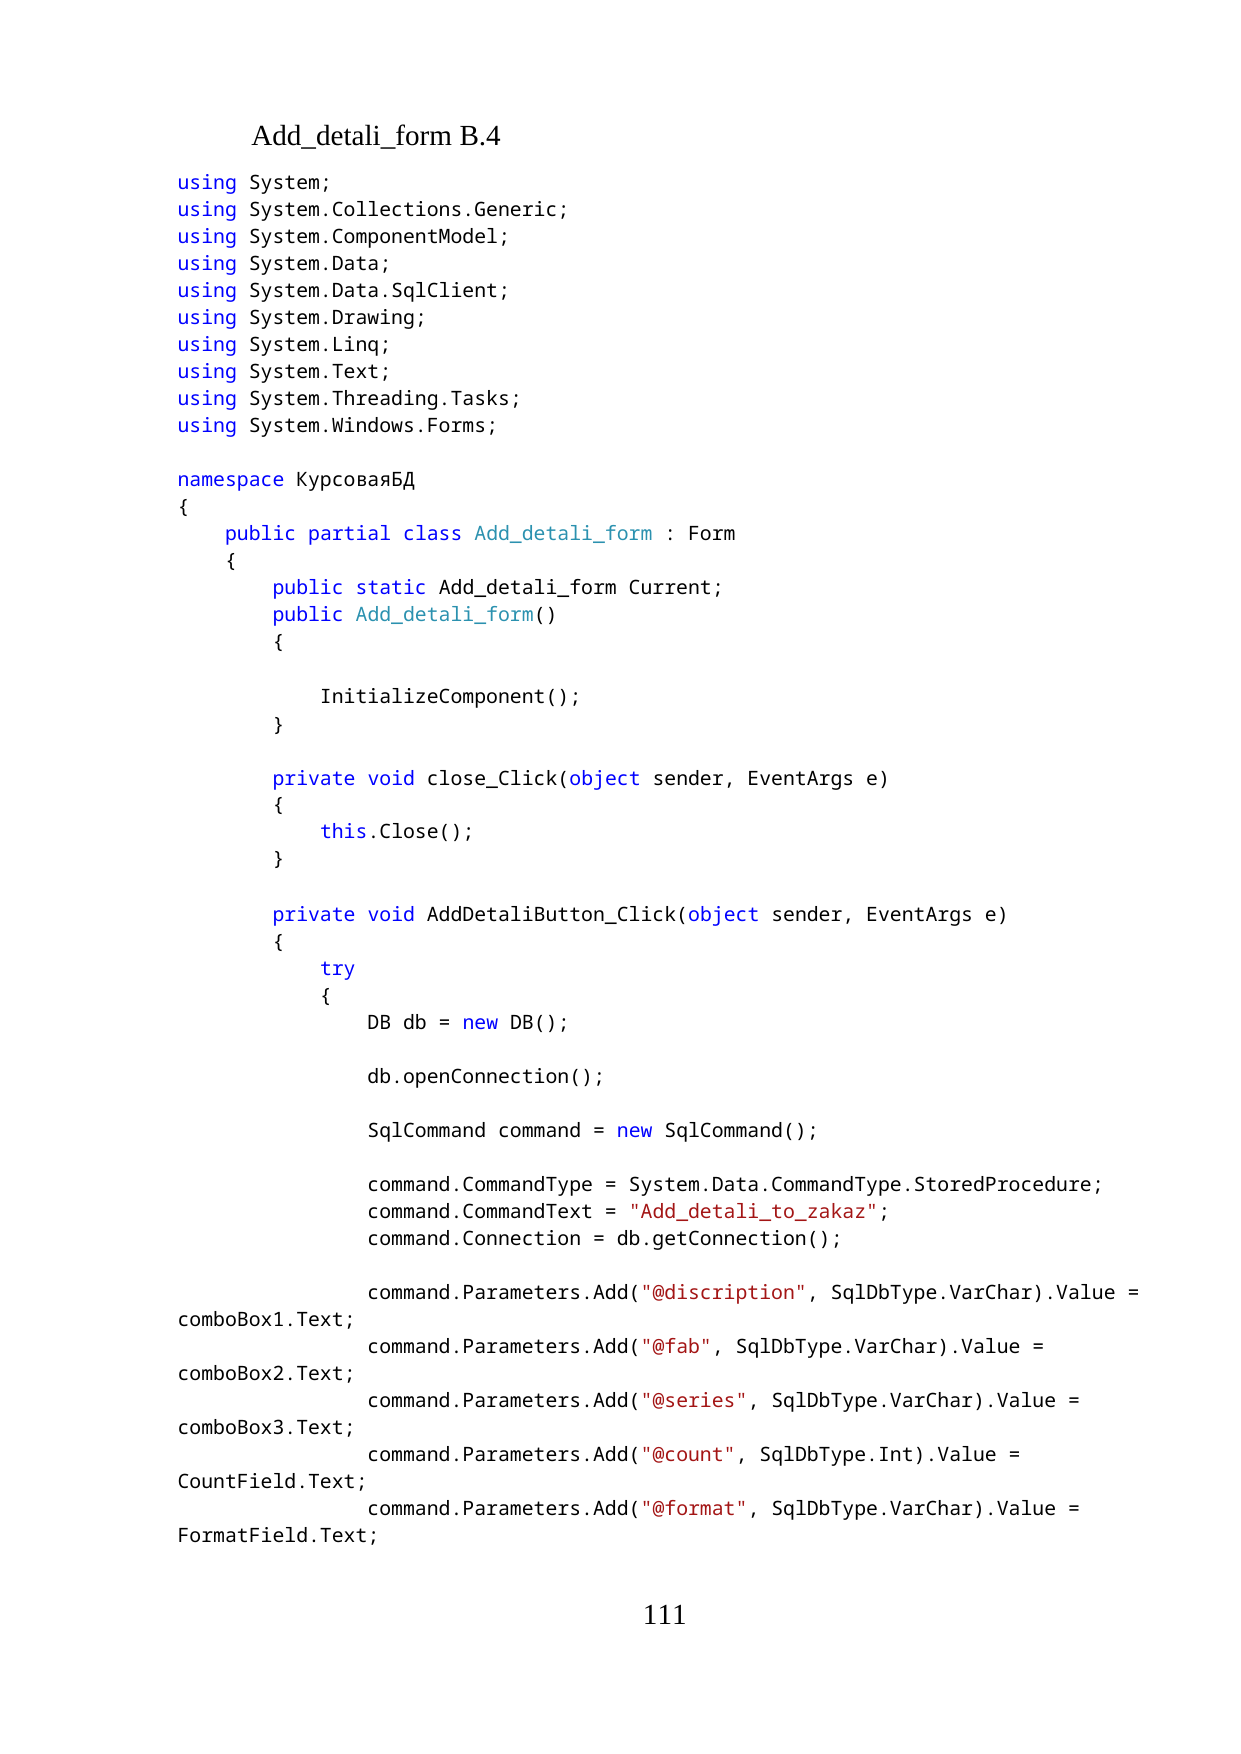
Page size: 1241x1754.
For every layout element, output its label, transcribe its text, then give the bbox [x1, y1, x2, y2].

text command.Parameters.Add("@fab", SqlDbType.VarChar).Value = comboBox2.Text; [177, 1332, 1152, 1386]
text InitializeComponent(); [177, 683, 1152, 710]
text private void AddDetaliButton_Click(object sender, EventArgs e) [177, 900, 1152, 927]
text this.Close(); [177, 818, 1152, 845]
text { [177, 981, 1152, 1008]
text command.Parameters.Add("@format", SqlDbType.VarChar).Value = FormatField.Text; [177, 1494, 1152, 1548]
text } [177, 845, 1152, 872]
text namespace КурсоваяБД [177, 465, 1152, 492]
text { [177, 627, 1152, 654]
text using System.Threading.Tasks; [177, 384, 1152, 411]
text using System.Linq; [177, 330, 1152, 357]
text using System.Data; [177, 249, 1152, 276]
text public static Add_detali_form Current; [177, 573, 1152, 600]
text using System.Text; [177, 357, 1152, 384]
text try [177, 954, 1152, 981]
text command.CommandText = "Add_detali_to_zakaz"; [177, 1197, 1152, 1224]
text using System.Collections.Generic; [177, 195, 1152, 222]
text command.Parameters.Add("@count", SqlDbType.Int).Value = CountField.Text; [177, 1440, 1152, 1494]
text using System.Data.SqlClient; [177, 276, 1152, 303]
text { [177, 492, 1152, 519]
text { [177, 927, 1152, 954]
text command.CommandType = System.Data.CommandType.StoredProcedure; [177, 1170, 1152, 1197]
text public partial class Add_detali_form : Form [177, 519, 1152, 546]
text using System.Drawing; [177, 303, 1152, 330]
text command.Parameters.Add("@discription", SqlDbType.VarChar).Value = comboBox1.Text; [177, 1278, 1152, 1332]
text } [177, 710, 1152, 737]
text DB db = new DB(); [177, 1008, 1152, 1035]
text using System; [177, 168, 1152, 195]
text Add_detali_form B.4 [177, 118, 1152, 152]
text using System.Windows.Forms; [177, 411, 1152, 438]
text { [177, 546, 1152, 573]
text SqlCommand command = new SqlCommand(); [177, 1116, 1152, 1143]
text db.openConnection(); [177, 1062, 1152, 1089]
text { [177, 791, 1152, 818]
text using System.ComponentModel; [177, 222, 1152, 249]
text private void close_Click(object sender, EventArgs e) [177, 764, 1152, 791]
text command.Connection = db.getConnection(); [177, 1224, 1152, 1251]
text public Add_detali_form() [177, 600, 1152, 627]
text command.Parameters.Add("@series", SqlDbType.VarChar).Value = comboBox3.Text; [177, 1386, 1152, 1440]
